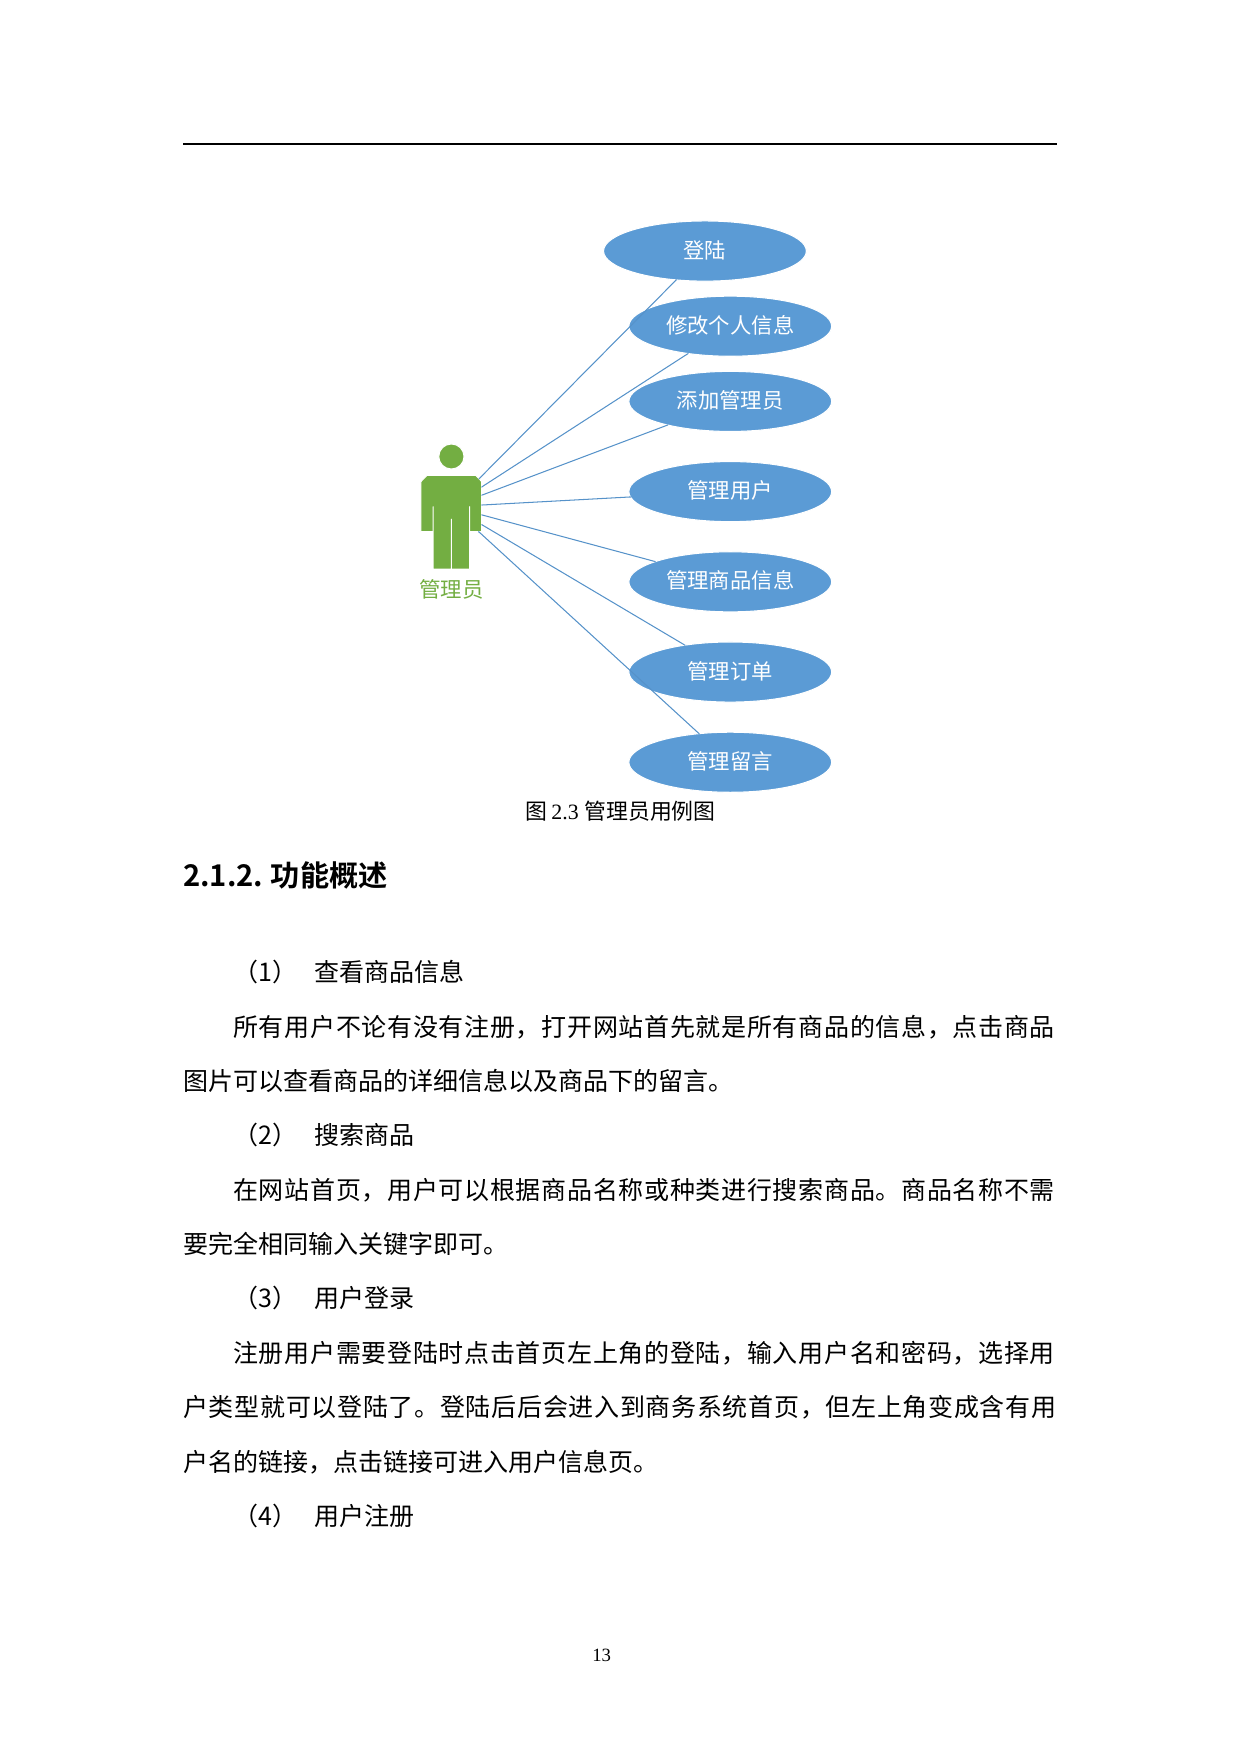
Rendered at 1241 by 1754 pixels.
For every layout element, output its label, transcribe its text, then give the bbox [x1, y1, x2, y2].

list 搜索商品 [233, 1116, 1057, 1152]
text 所有用户不论有没有注册，打开网站首先就是所有商品的信息，点击商品图片可以查看商品的详细信息以及商品下的留言。 [183, 1007, 1057, 1098]
text 注册用户需要登陆时点击首页左上角的登陆，输入用户名和密码，选择用户类型就可以登陆了。登陆后后会进入到商务系统首页，但左上角变成含有用户名的链接，点击链接可进入用户信息页。 [183, 1333, 1057, 1478]
text 在网站首页，用户可以根据商品名称或种类进行搜索商品。商品名称不需要完全相同输入关键字即可。 [183, 1170, 1057, 1261]
list 用户注册 [233, 1496, 1057, 1533]
list 查看商品信息 [233, 953, 1057, 989]
subtitle 功能概述 [183, 852, 1057, 895]
list 用户登录 [233, 1279, 1057, 1315]
text 图2.3 管理员用例图 [183, 794, 1057, 825]
